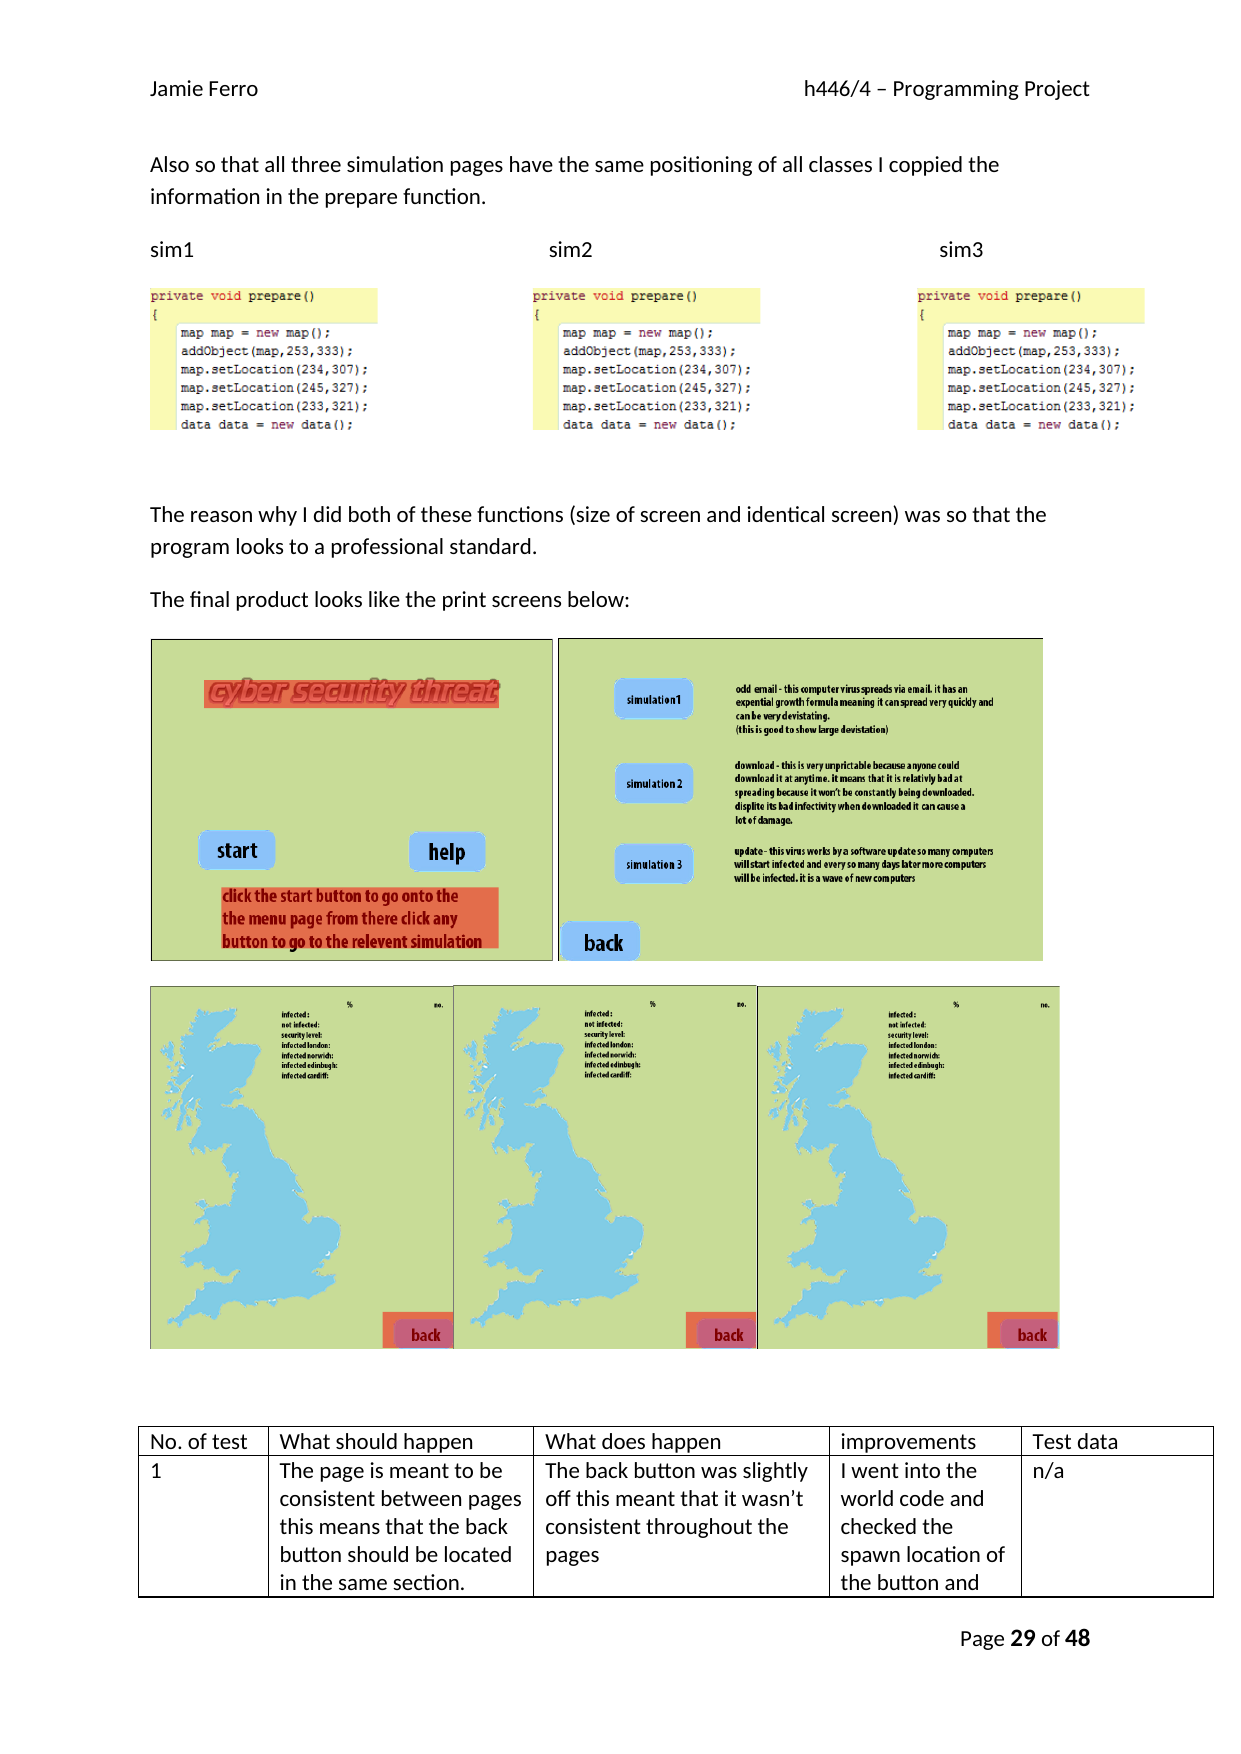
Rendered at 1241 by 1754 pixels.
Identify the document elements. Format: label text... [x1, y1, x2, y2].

text The final product looks like the print screens below: [150, 586, 1090, 613]
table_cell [534, 1456, 829, 1596]
picture [558, 638, 1043, 961]
picture [150, 638, 553, 961]
text sim1 sim2 sim3 [150, 235, 1090, 263]
picture [150, 288, 378, 430]
table_header What does happen [534, 1427, 829, 1455]
text Also so that all three simulation pages have the same positioning of all classes I coppied the information in the prepare function. [150, 150, 1090, 210]
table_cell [830, 1456, 1021, 1596]
text The reason why I did both of these functions (size of screen and identical screen) was so that the program looks to a professional standard. [150, 500, 1090, 561]
picture [917, 288, 1145, 430]
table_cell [269, 1456, 533, 1596]
picture [150, 985, 1060, 1349]
table_header No. of test [139, 1427, 268, 1455]
table_header What should happen [269, 1427, 533, 1455]
picture [532, 288, 761, 430]
table_cell 1 [139, 1456, 268, 1596]
table_header Test data [1022, 1427, 1213, 1455]
table_header improvements [830, 1427, 1021, 1455]
table_cell n/a [1022, 1456, 1213, 1596]
